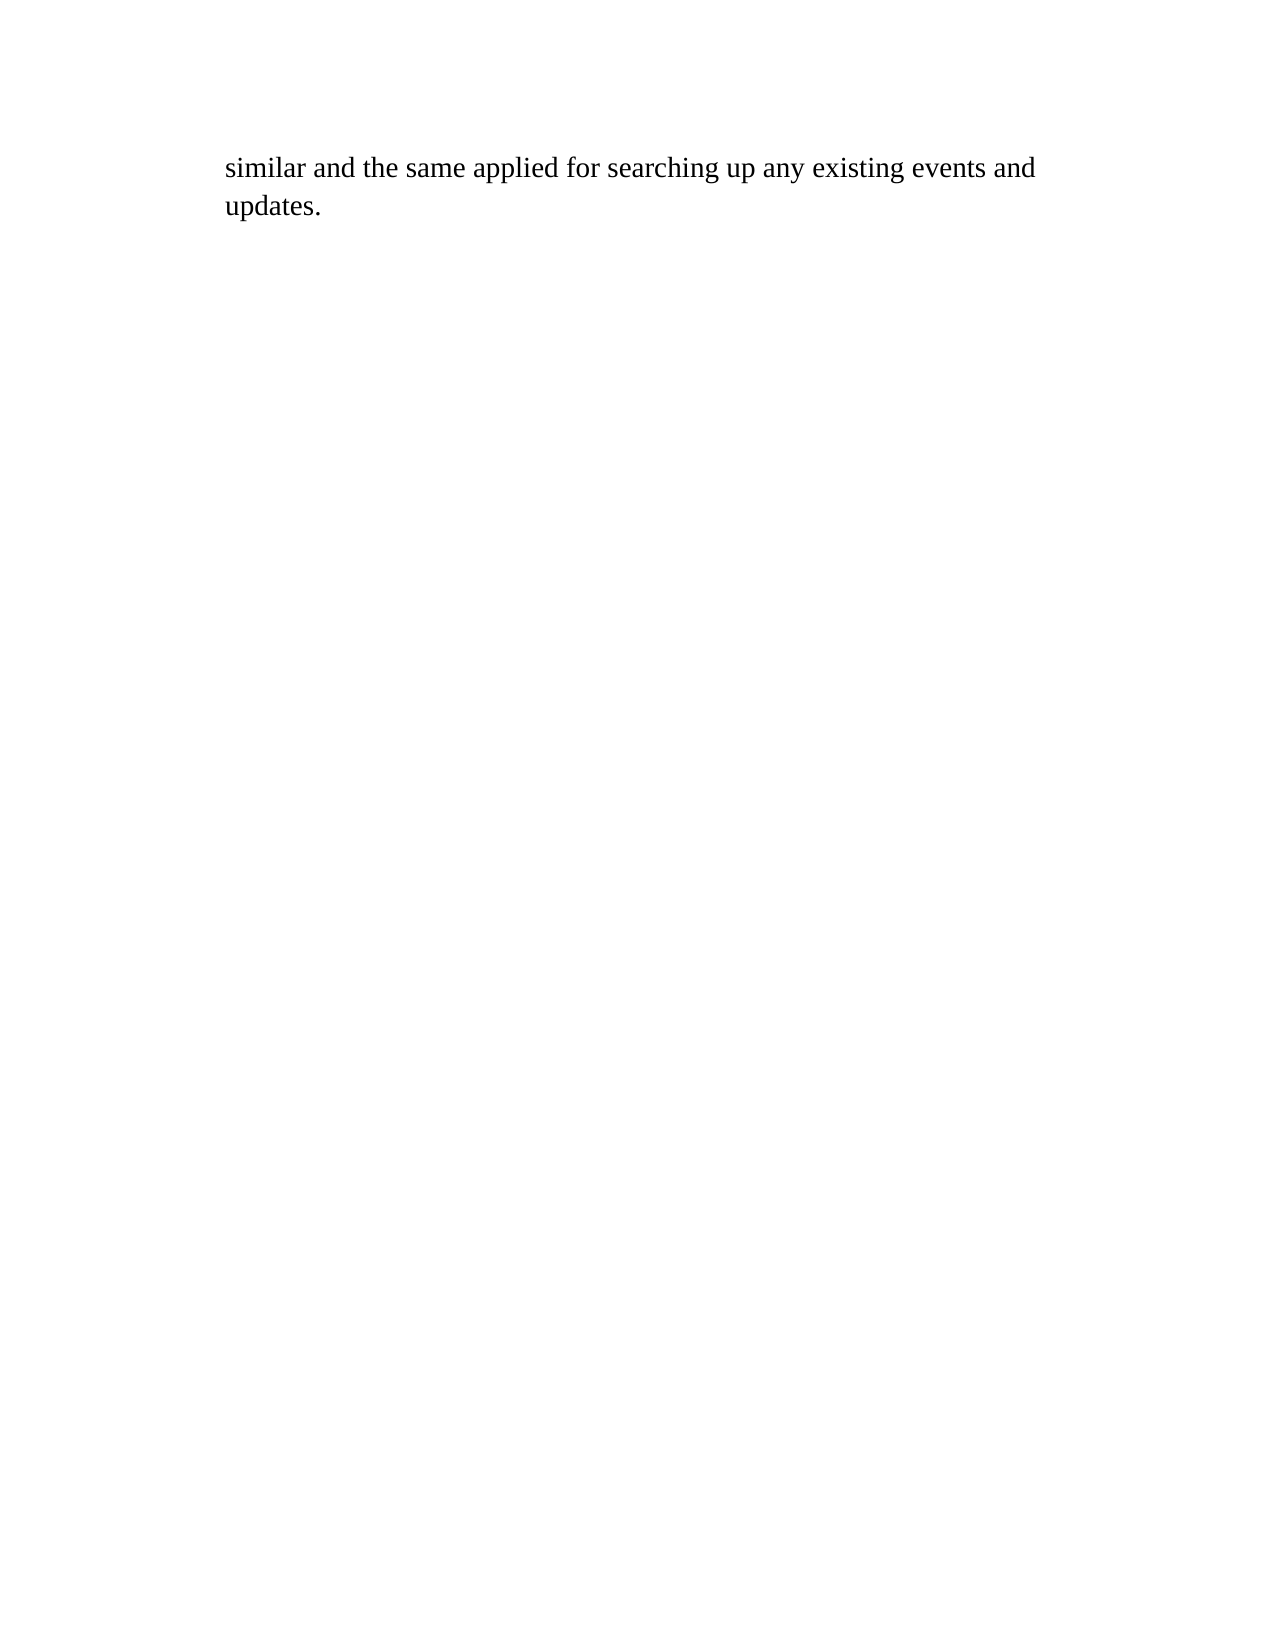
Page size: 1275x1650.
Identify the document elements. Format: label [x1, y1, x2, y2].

list [225, 150, 1125, 222]
